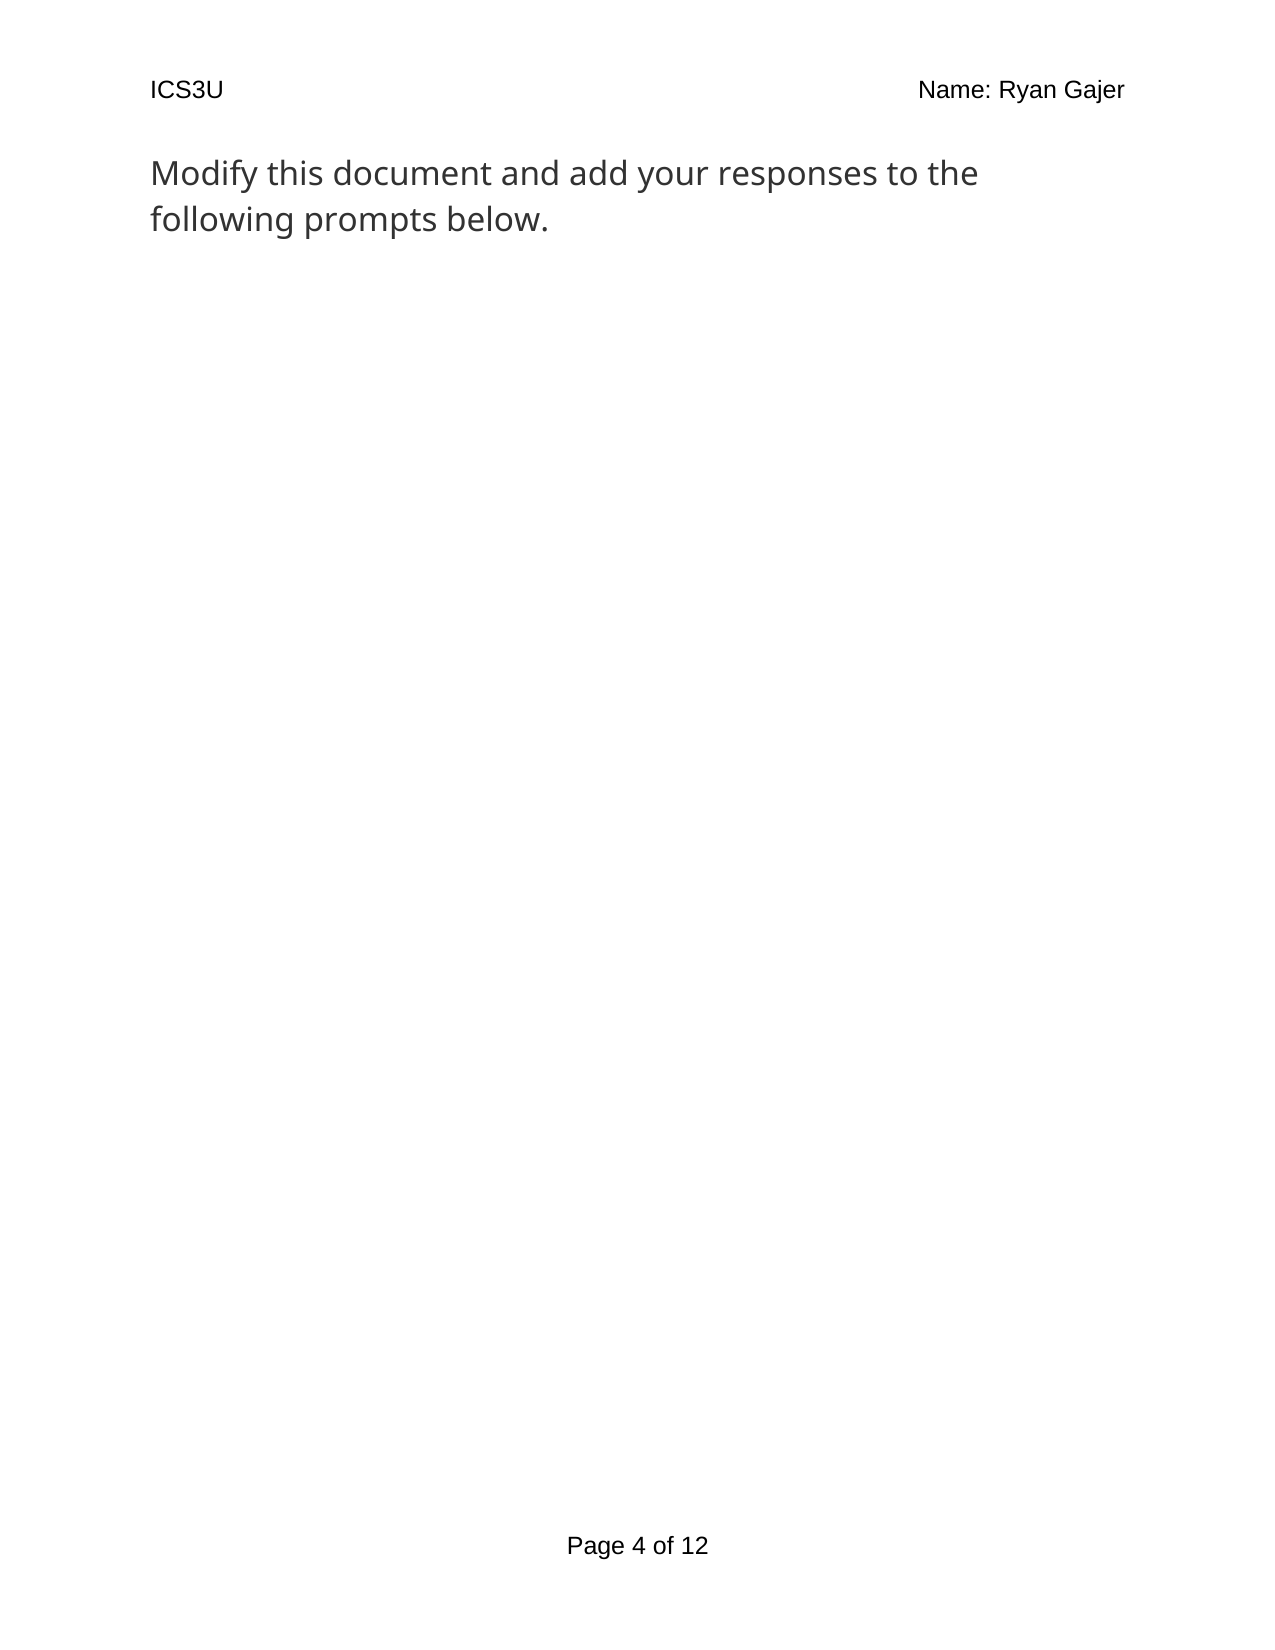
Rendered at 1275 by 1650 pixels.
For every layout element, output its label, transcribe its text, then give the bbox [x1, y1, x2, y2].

text Modify this document and add your responses to the following prompts below. [150, 150, 1125, 241]
